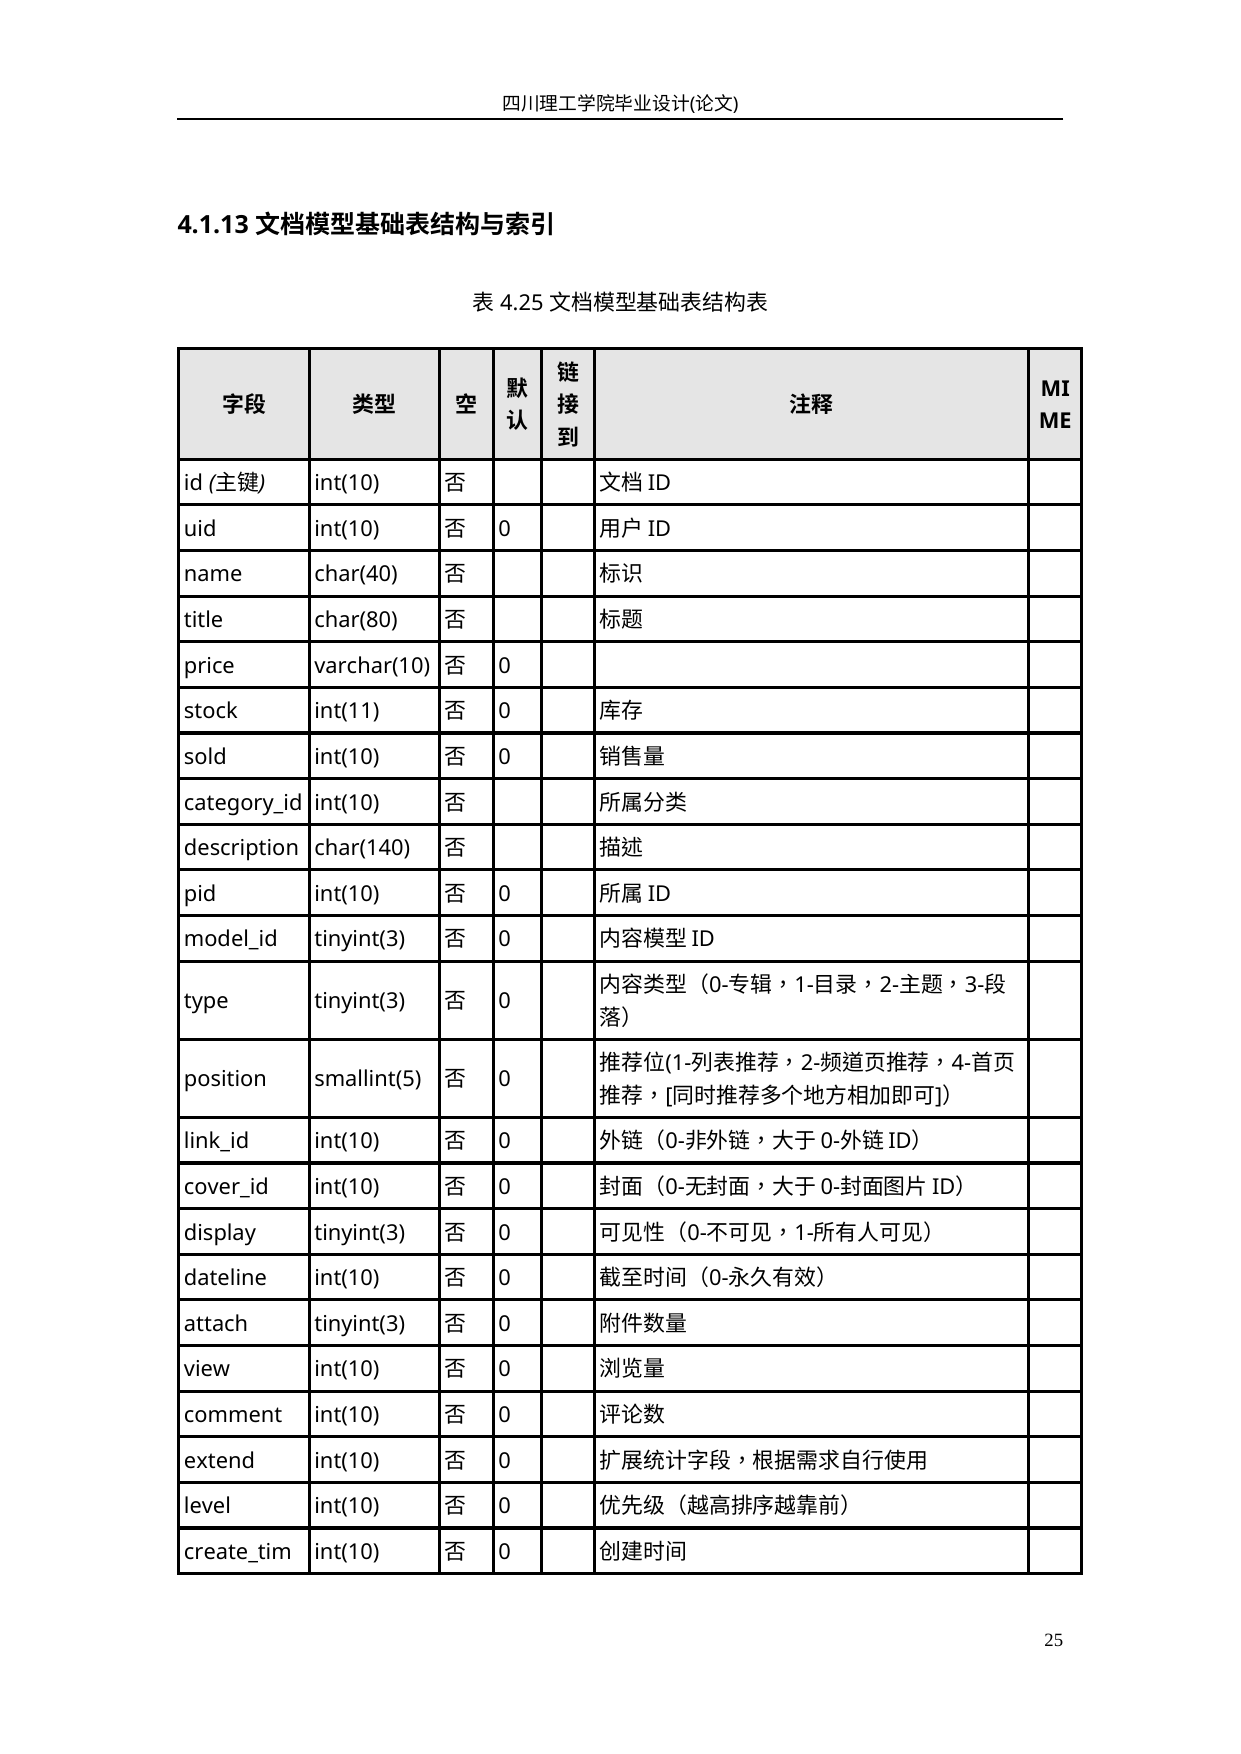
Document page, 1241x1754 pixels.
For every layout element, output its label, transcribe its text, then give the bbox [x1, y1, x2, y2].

table_cell [495, 826, 540, 868]
table_cell 否 [441, 1165, 492, 1207]
table_cell 文档ID [596, 461, 1027, 503]
table_cell char(40) [311, 552, 438, 594]
table_cell 0 [495, 1210, 540, 1253]
table_cell [543, 461, 593, 503]
table_cell 0 [495, 1041, 540, 1116]
table_cell [543, 689, 593, 731]
table_cell 否 [441, 643, 492, 686]
table_cell 0 [495, 1119, 540, 1161]
table_cell 创建时间 [596, 1530, 1027, 1572]
table_cell [1030, 1484, 1080, 1526]
table_header 字段 [180, 350, 308, 458]
table_cell view [180, 1347, 308, 1389]
table_cell 否 [441, 1530, 492, 1572]
table_cell 否 [441, 780, 492, 823]
table_cell 用户ID [596, 506, 1027, 549]
table_cell 否 [441, 871, 492, 914]
table_cell int(10) [311, 1484, 438, 1526]
table_cell tinyint(3) [311, 917, 438, 959]
table_cell 销售量 [596, 735, 1027, 777]
table_cell dateline [180, 1256, 308, 1298]
table_cell int(10) [311, 1530, 438, 1572]
table_cell level [180, 1484, 308, 1526]
table_cell 0 [495, 689, 540, 731]
table_cell [543, 598, 593, 640]
table_cell [543, 1256, 593, 1298]
table_cell 0 [495, 963, 540, 1038]
table_cell display [180, 1210, 308, 1253]
table_header 空 [441, 350, 492, 458]
table_header 默认 [495, 350, 540, 458]
table_cell title [180, 598, 308, 640]
table_cell [495, 780, 540, 823]
table_cell int(10) [311, 871, 438, 914]
table_cell int(10) [311, 1165, 438, 1207]
table_cell int(11) [311, 689, 438, 731]
table_cell [543, 1119, 593, 1161]
table_cell [543, 1347, 593, 1389]
table_cell 截至时间（0-永久有效） [596, 1256, 1027, 1298]
table_cell [543, 643, 593, 686]
table_cell 评论数 [596, 1393, 1027, 1435]
table_cell [543, 1393, 593, 1435]
table_cell [543, 1301, 593, 1344]
table_cell 库存 [596, 689, 1027, 731]
table_cell extend [180, 1438, 308, 1481]
table_cell 否 [441, 735, 492, 777]
table_cell [1030, 1438, 1080, 1481]
table_cell [543, 1210, 593, 1253]
table_cell 否 [441, 461, 492, 503]
table_cell link_id [180, 1119, 308, 1161]
table_cell [1030, 461, 1080, 503]
table_cell 否 [441, 1119, 492, 1161]
table_cell 0 [495, 871, 540, 914]
table_cell 优先级（越高排序越靠前） [596, 1484, 1027, 1526]
table_cell 内容模型ID [596, 917, 1027, 959]
table_cell 0 [495, 1256, 540, 1298]
table_cell 标题 [596, 598, 1027, 640]
table_cell [1030, 963, 1080, 1038]
table_cell 扩展统计字段，根据需求自行使用 [596, 1438, 1027, 1481]
table_cell 否 [441, 1256, 492, 1298]
table_cell 所属分类 [596, 780, 1027, 823]
table_cell 内容类型（0-专辑，1-目录，2-主题，3-段落） [596, 963, 1027, 1038]
table_cell 否 [441, 689, 492, 731]
table_cell 否 [441, 1484, 492, 1526]
table_cell 0 [495, 506, 540, 549]
table_cell create_time [180, 1530, 308, 1572]
table_cell int(10) [311, 1256, 438, 1298]
table_cell tinyint(3) [311, 1301, 438, 1344]
table_cell 0 [495, 643, 540, 686]
table_cell [1030, 1210, 1080, 1253]
table_cell [543, 1165, 593, 1207]
table_cell 0 [495, 1393, 540, 1435]
table_cell smallint(5) [311, 1041, 438, 1116]
table_cell [543, 1484, 593, 1526]
table_cell [543, 1530, 593, 1572]
table_cell position [180, 1041, 308, 1116]
table_cell char(140) [311, 826, 438, 868]
table_cell int(10) [311, 1119, 438, 1161]
table_cell 0 [495, 1438, 540, 1481]
table_cell 浏览量 [596, 1347, 1027, 1389]
table_cell [1030, 643, 1080, 686]
table_cell stock [180, 689, 308, 731]
table_cell name [180, 552, 308, 594]
table_cell 否 [441, 1438, 492, 1481]
table_cell [543, 826, 593, 868]
table_cell 外链（0-非外链，大于0-外链ID） [596, 1119, 1027, 1161]
table_cell [543, 735, 593, 777]
table_cell 0 [495, 735, 540, 777]
table_cell [1030, 826, 1080, 868]
table_cell tinyint(3) [311, 1210, 438, 1253]
table_cell [1030, 598, 1080, 640]
table_cell 推荐位(1-列表推荐，2-频道页推荐，4-首页推荐，[同时推荐多个地方相加即可]） [596, 1041, 1027, 1116]
table_cell [543, 917, 593, 959]
table_cell type [180, 963, 308, 1038]
table_cell int(10) [311, 1393, 438, 1435]
table_cell 否 [441, 1041, 492, 1116]
table_cell [1030, 1301, 1080, 1344]
table_cell attach [180, 1301, 308, 1344]
table_cell uid [180, 506, 308, 549]
table_cell [1030, 1119, 1080, 1161]
table_cell [543, 780, 593, 823]
table_cell [495, 552, 540, 594]
table_header MIME [1030, 350, 1080, 458]
table_cell int(10) [311, 735, 438, 777]
table_cell id (主键) [180, 461, 308, 503]
table_cell [543, 552, 593, 594]
table_cell [1030, 917, 1080, 959]
table_cell [1030, 689, 1080, 731]
table_cell model_id [180, 917, 308, 959]
table_cell [1030, 552, 1080, 594]
table_cell [1030, 1347, 1080, 1389]
table_cell 0 [495, 1301, 540, 1344]
table_cell 可见性（0-不可见，1-所有人可见） [596, 1210, 1027, 1253]
table_cell int(10) [311, 461, 438, 503]
table_cell 否 [441, 917, 492, 959]
table_header 注释 [596, 350, 1027, 458]
table_cell tinyint(3) [311, 963, 438, 1038]
table_cell comment [180, 1393, 308, 1435]
table_cell [1030, 1041, 1080, 1116]
table_cell 附件数量 [596, 1301, 1027, 1344]
table_cell description [180, 826, 308, 868]
table_cell [495, 461, 540, 503]
table_cell int(10) [311, 1438, 438, 1481]
text 4.1.13 文档模型基础表结构与索引 [177, 191, 1063, 256]
table_cell [1030, 1165, 1080, 1207]
table_cell 否 [441, 506, 492, 549]
table_cell int(10) [311, 780, 438, 823]
table_cell varchar(10) [311, 643, 438, 686]
table_cell 封面（0-无封面，大于0-封面图片ID） [596, 1165, 1027, 1207]
table_cell 否 [441, 963, 492, 1038]
table_cell 否 [441, 1347, 492, 1389]
table_cell category_id [180, 780, 308, 823]
table_cell [1030, 1530, 1080, 1572]
table_header 链接到 [543, 350, 593, 458]
table_cell [543, 1041, 593, 1116]
table_header 类型 [311, 350, 438, 458]
table_cell 标识 [596, 552, 1027, 594]
table_cell pid [180, 871, 308, 914]
table_cell 0 [495, 917, 540, 959]
table_cell price [180, 643, 308, 686]
table_cell 否 [441, 552, 492, 594]
table_cell sold [180, 735, 308, 777]
text 表 4.25 文档模型基础表结构表 [177, 285, 1063, 318]
table_cell [596, 643, 1027, 686]
table_cell [1030, 506, 1080, 549]
table_cell [543, 506, 593, 549]
table_cell 否 [441, 1393, 492, 1435]
table_cell cover_id [180, 1165, 308, 1207]
table_cell 否 [441, 598, 492, 640]
table_cell [543, 1438, 593, 1481]
table_cell int(10) [311, 506, 438, 549]
table_cell [495, 598, 540, 640]
table_cell 否 [441, 1301, 492, 1344]
table_cell 描述 [596, 826, 1027, 868]
table_cell 0 [495, 1530, 540, 1572]
table_cell 否 [441, 1210, 492, 1253]
table_cell [1030, 871, 1080, 914]
table_cell [543, 871, 593, 914]
table_cell 0 [495, 1347, 540, 1389]
table_cell [1030, 1256, 1080, 1298]
table_cell [543, 963, 593, 1038]
table_cell 0 [495, 1165, 540, 1207]
table_cell 0 [495, 1484, 540, 1526]
table_cell 否 [441, 826, 492, 868]
table_cell 所属ID [596, 871, 1027, 914]
table_cell [1030, 735, 1080, 777]
table_cell [1030, 780, 1080, 823]
table_cell [1030, 1393, 1080, 1435]
table_cell int(10) [311, 1347, 438, 1389]
table_cell char(80) [311, 598, 438, 640]
